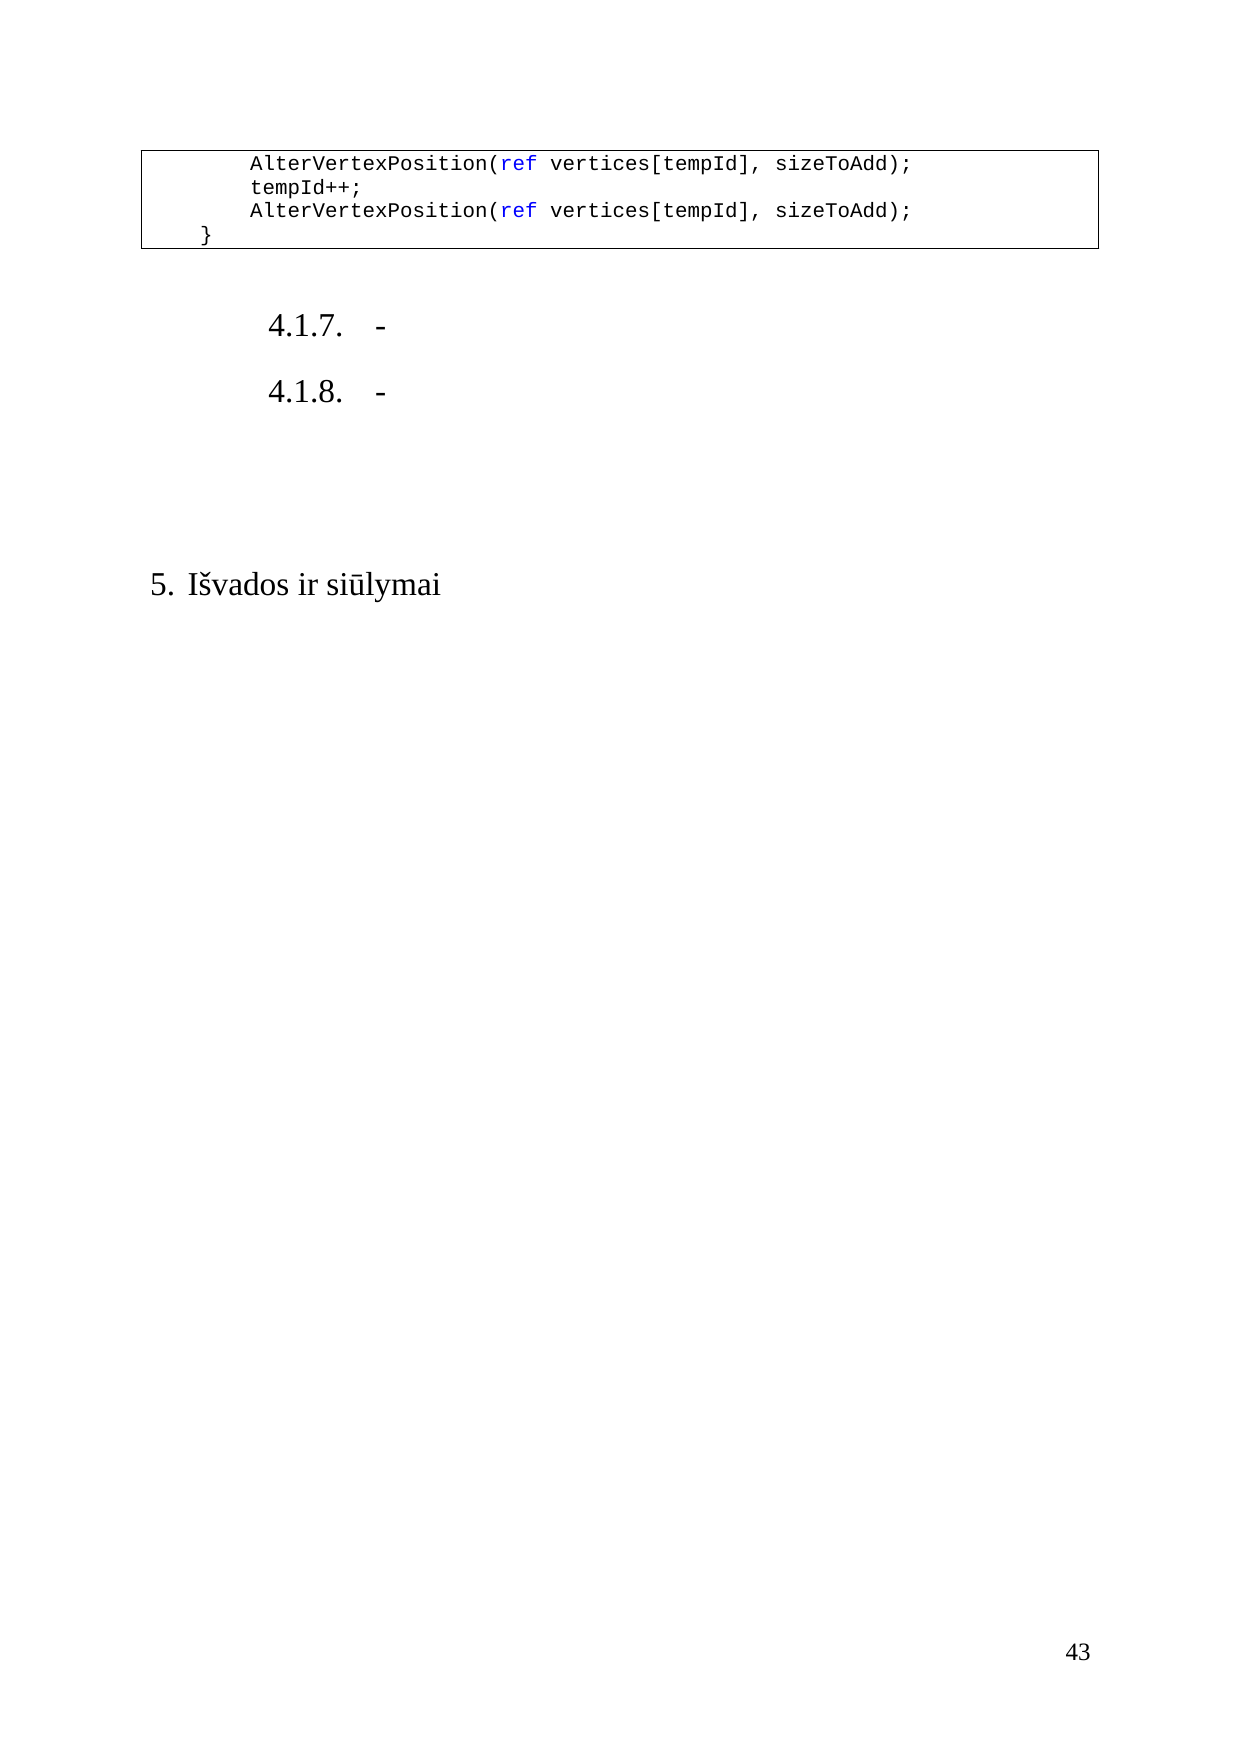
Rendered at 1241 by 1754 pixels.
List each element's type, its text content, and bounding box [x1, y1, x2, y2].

subtitle - [268, 371, 1090, 409]
text tempId++; [150, 177, 1090, 200]
text } [142, 221, 1098, 248]
text AlterVertexPosition(ref vertices[tempId], sizeToAdd); [142, 151, 1098, 177]
subtitle Išvados ir siūlymai [150, 564, 1090, 644]
subtitle - [268, 305, 1090, 343]
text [150, 200, 1090, 221]
